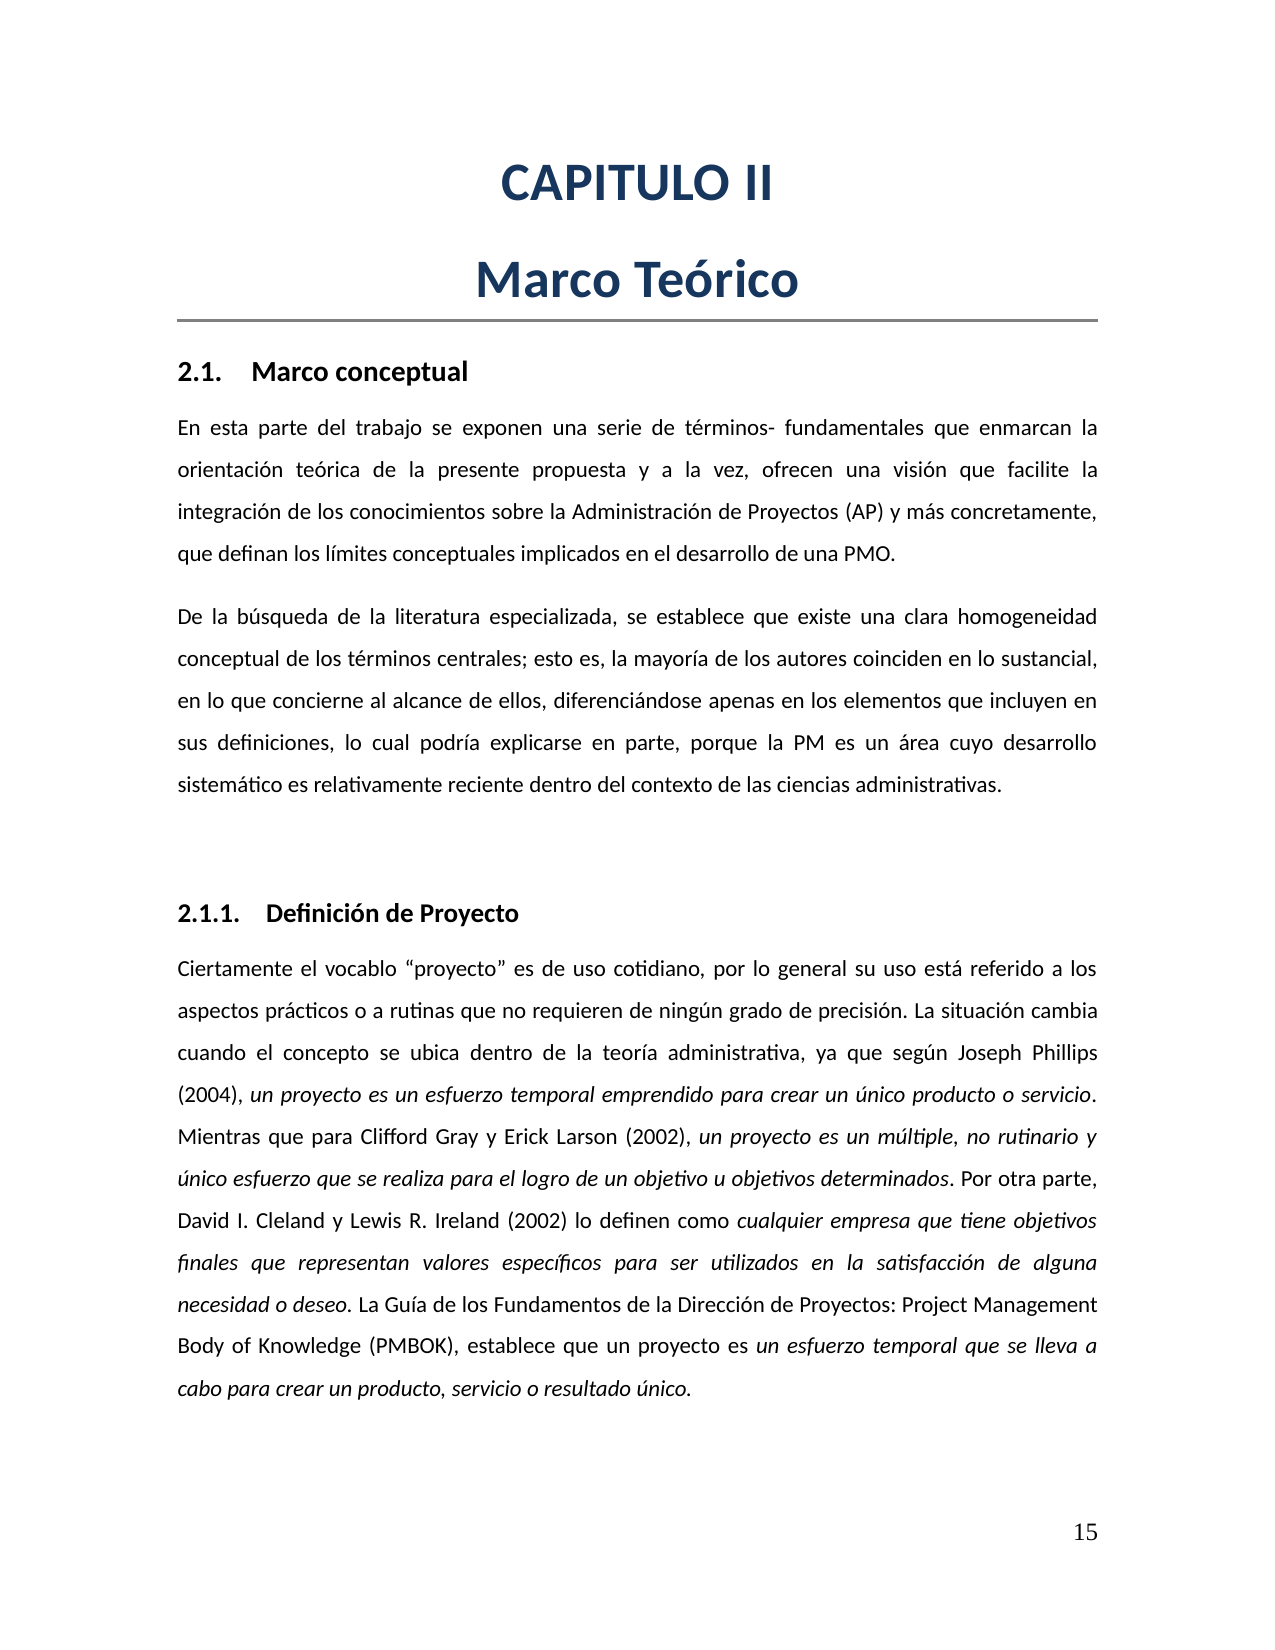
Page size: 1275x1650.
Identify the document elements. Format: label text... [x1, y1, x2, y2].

title Marco Teórico [177, 245, 1098, 319]
list De la búsqueda de la literatura especializada, se establece que existe una clara homogeneidad conceptual de los términos centrales; esto es, la mayoría de los autores coinciden en lo sustancial, en lo que concierne al alcance de ellos, diferenciándose apenas en los elementos que incluyen en sus definiciones, lo cual podría explicarse en parte, porque la PM es un área cuyo desarrollo sistemático es relativamente reciente dentro del contexto de las ciencias administrativas. [177, 602, 1098, 798]
title CAPITULO II [177, 148, 1098, 214]
subtitle Marco conceptual [177, 353, 1098, 388]
text En esta parte del trabajo se exponen una serie de términos- fundamentales que enmarcan la orientación teórica de la presente propuesta y a la vez, ofrecen una visión que facilite la integración de los conocimientos sobre la Administración de Proyectos (AP) y más concretamente, que definan los límites conceptuales implicados en el desarrollo de una PMO. [177, 413, 1098, 567]
text Ciertamente el vocablo “proyecto” es de uso cotidiano, por lo general su uso está referido a los aspectos prácticos o a rutinas que no requieren de ningún grado de precisión. La situación cambia cuando el concepto se ubica dentro de la teoría administrativa, ya que según Joseph Phillips (2004), un proyecto es un esfuerzo temporal emprendido para crear un único producto o servicio. Mientras que para Clifford Gray y Erick Larson (2002), un proyecto es un múltiple, no rutinario y único esfuerzo que se realiza para el logro de un objetivo u objetivos determinados. Por otra parte, David I. Cleland y Lewis R. Ireland (2002) lo definen como cualquier empresa que tiene objetivos finales que representan valores específicos para ser utilizados en la satisfacción de alguna necesidad o deseo. La Guía de los Fundamentos de la Dirección de Proyectos: Project Management Body of Knowledge (PMBOK), establece que un proyecto es un esfuerzo temporal que se lleva a cabo para crear un producto, servicio o resultado único. [177, 954, 1098, 1402]
subtitle Definición de Proyecto [177, 896, 1098, 929]
